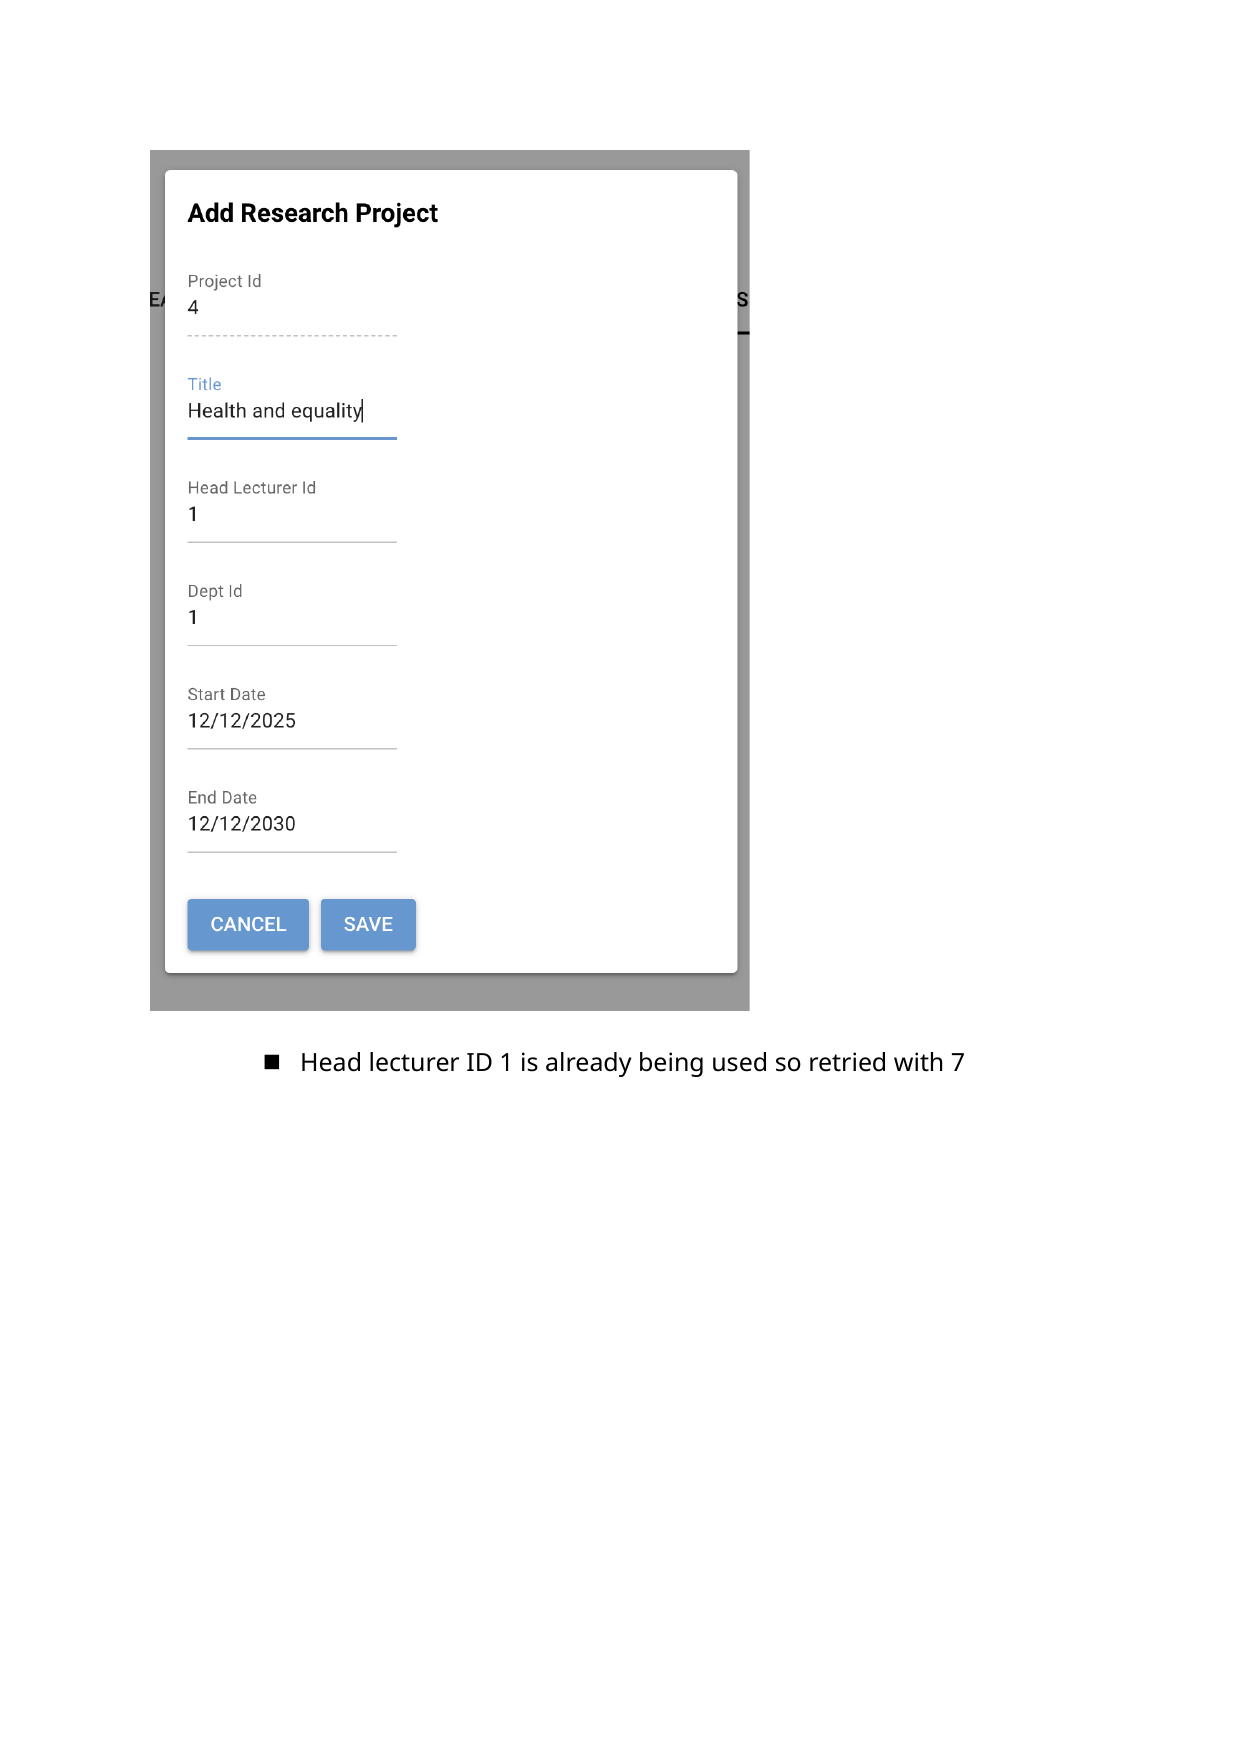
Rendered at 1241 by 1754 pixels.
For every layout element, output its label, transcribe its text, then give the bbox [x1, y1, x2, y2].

list Head lecturer ID 1 is already being used so retried with 7 [262, 1044, 1090, 1078]
picture [150, 150, 750, 1011]
